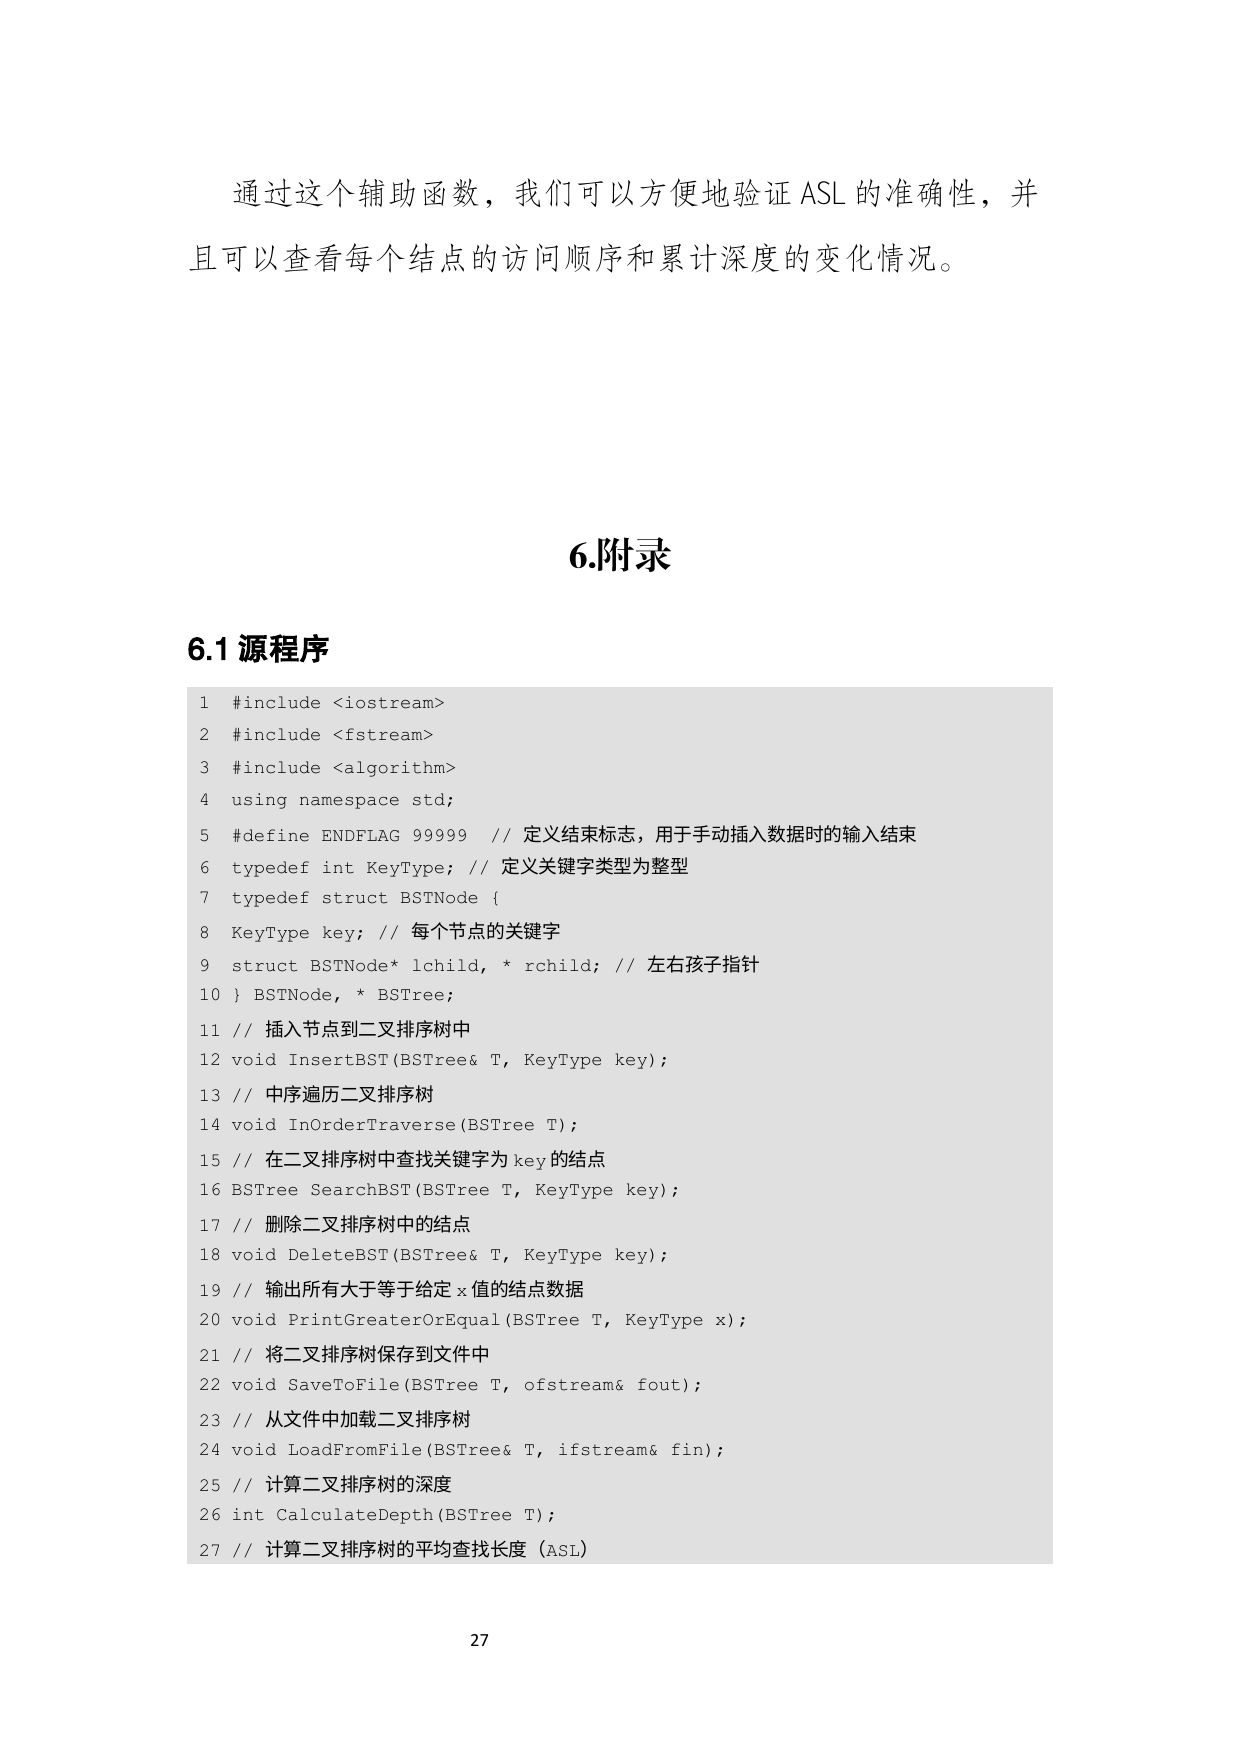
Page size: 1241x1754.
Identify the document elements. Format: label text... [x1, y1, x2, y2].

list #include <iostream> [187, 687, 1053, 719]
list // 计算二叉排序树的深度 [187, 1467, 1053, 1499]
list typedef int KeyType; // 定义关键字类型为整型 [187, 849, 1053, 882]
list // 计算二叉排序树的平均查找长度（ASL） [187, 1532, 1053, 1564]
list // 中序遍历二叉排序树 [187, 1077, 1053, 1109]
list using namespace std; [187, 784, 1053, 817]
list void LoadFromFile(BSTree& T, ifstream& fin); [187, 1434, 1053, 1467]
list #define ENDFLAG 99999 // 定义结束标志，用于手动插入数据时的输入结束 [187, 817, 1053, 849]
list } BSTNode, * BSTree; [187, 979, 1053, 1012]
list struct BSTNode* lchild, * rchild; // 左右孩子指针 [187, 947, 1053, 979]
list KeyType key; // 每个节点的关键字 [187, 914, 1053, 947]
list #include <algorithm> [187, 752, 1053, 784]
list #include <fstream> [187, 719, 1053, 752]
list void SaveToFile(BSTree T, ofstream& fout); [187, 1369, 1053, 1402]
text 通过这个辅助函数，我们可以方便地验证ASL的准确性，并且可以查看每个结点的访问顺序和累计深度的变化情况。 [187, 162, 1053, 292]
list // 删除二叉排序树中的结点 [187, 1207, 1053, 1239]
list // 从文件中加载二叉排序树 [187, 1402, 1053, 1434]
text 6.附录 [187, 524, 1053, 589]
list BSTree SearchBST(BSTree T, KeyType key); [187, 1174, 1053, 1207]
list // 在二叉排序树中查找关键字为key的结点 [187, 1142, 1053, 1174]
list // 插入节点到二叉排序树中 [187, 1012, 1053, 1044]
list // 将二叉排序树保存到文件中 [187, 1337, 1053, 1369]
list void InOrderTraverse(BSTree T); [187, 1109, 1053, 1142]
list void PrintGreaterOrEqual(BSTree T, KeyType x); [187, 1304, 1053, 1337]
list void DeleteBST(BSTree& T, KeyType key); [187, 1239, 1053, 1272]
list void InsertBST(BSTree& T, KeyType key); [187, 1044, 1053, 1077]
list 6.1源程序 [187, 617, 1053, 682]
list // 输出所有大于等于给定x值的结点数据 [187, 1272, 1053, 1304]
list int CalculateDepth(BSTree T); [187, 1499, 1053, 1532]
list typedef struct BSTNode { [187, 882, 1053, 914]
